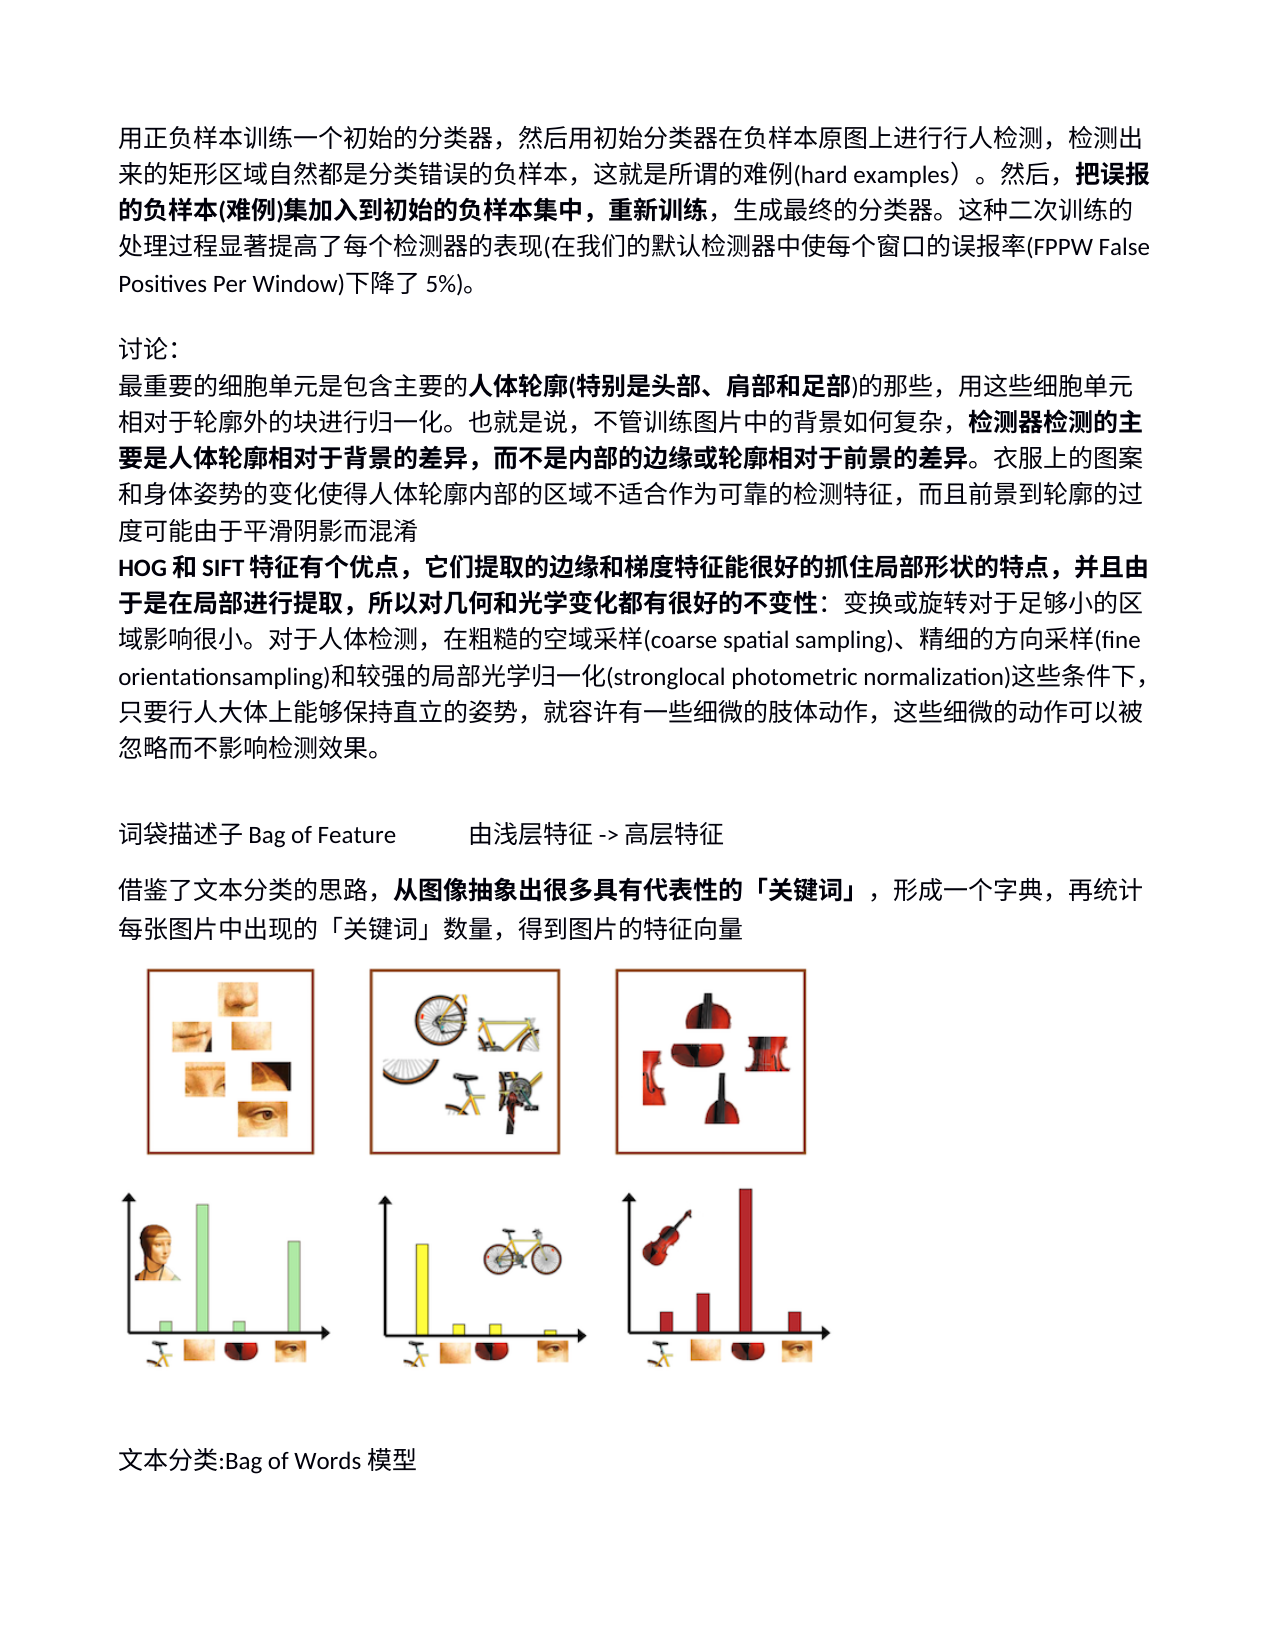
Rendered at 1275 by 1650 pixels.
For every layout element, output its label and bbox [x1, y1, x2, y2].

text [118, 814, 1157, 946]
picture [118, 965, 837, 1373]
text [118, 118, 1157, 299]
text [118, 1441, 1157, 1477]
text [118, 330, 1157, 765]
